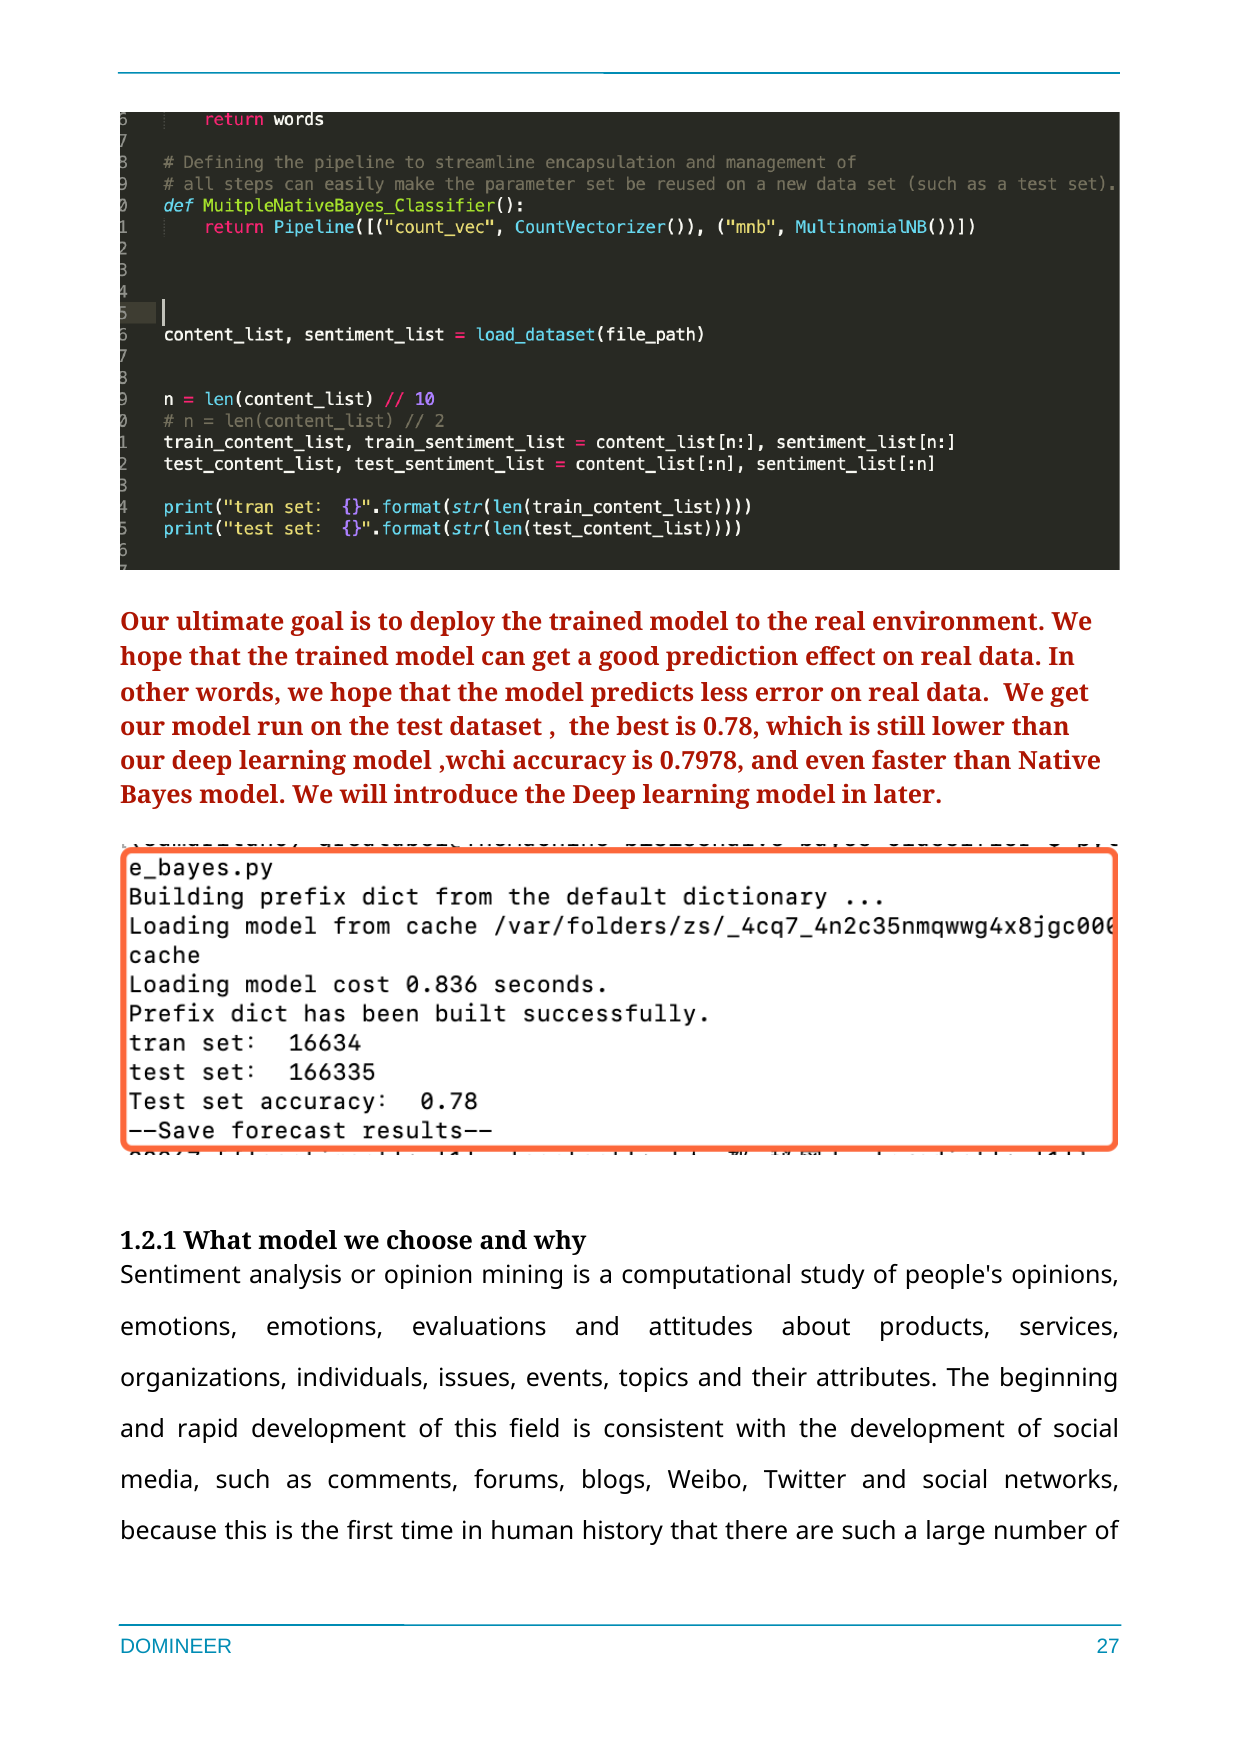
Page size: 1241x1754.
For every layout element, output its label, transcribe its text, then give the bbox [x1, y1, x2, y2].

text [120, 1257, 1120, 1546]
picture [120, 112, 1120, 570]
text 1.2.1 What model we choose and why [120, 1223, 1120, 1257]
picture [120, 844, 1118, 1155]
text Our ultimate goal is to deploy the trained model to the real environment. We hope that the trained model can get a good prediction effect on real data. In other words, we hope that the model predicts less error on real data. We get our model run on the test dataset , the best is 0.78, which is still lower than our deep learning model ,wchi accuracy is 0.7978, and even faster than Native Bayes model. We will introduce the Deep learning model in later. [120, 604, 1120, 810]
